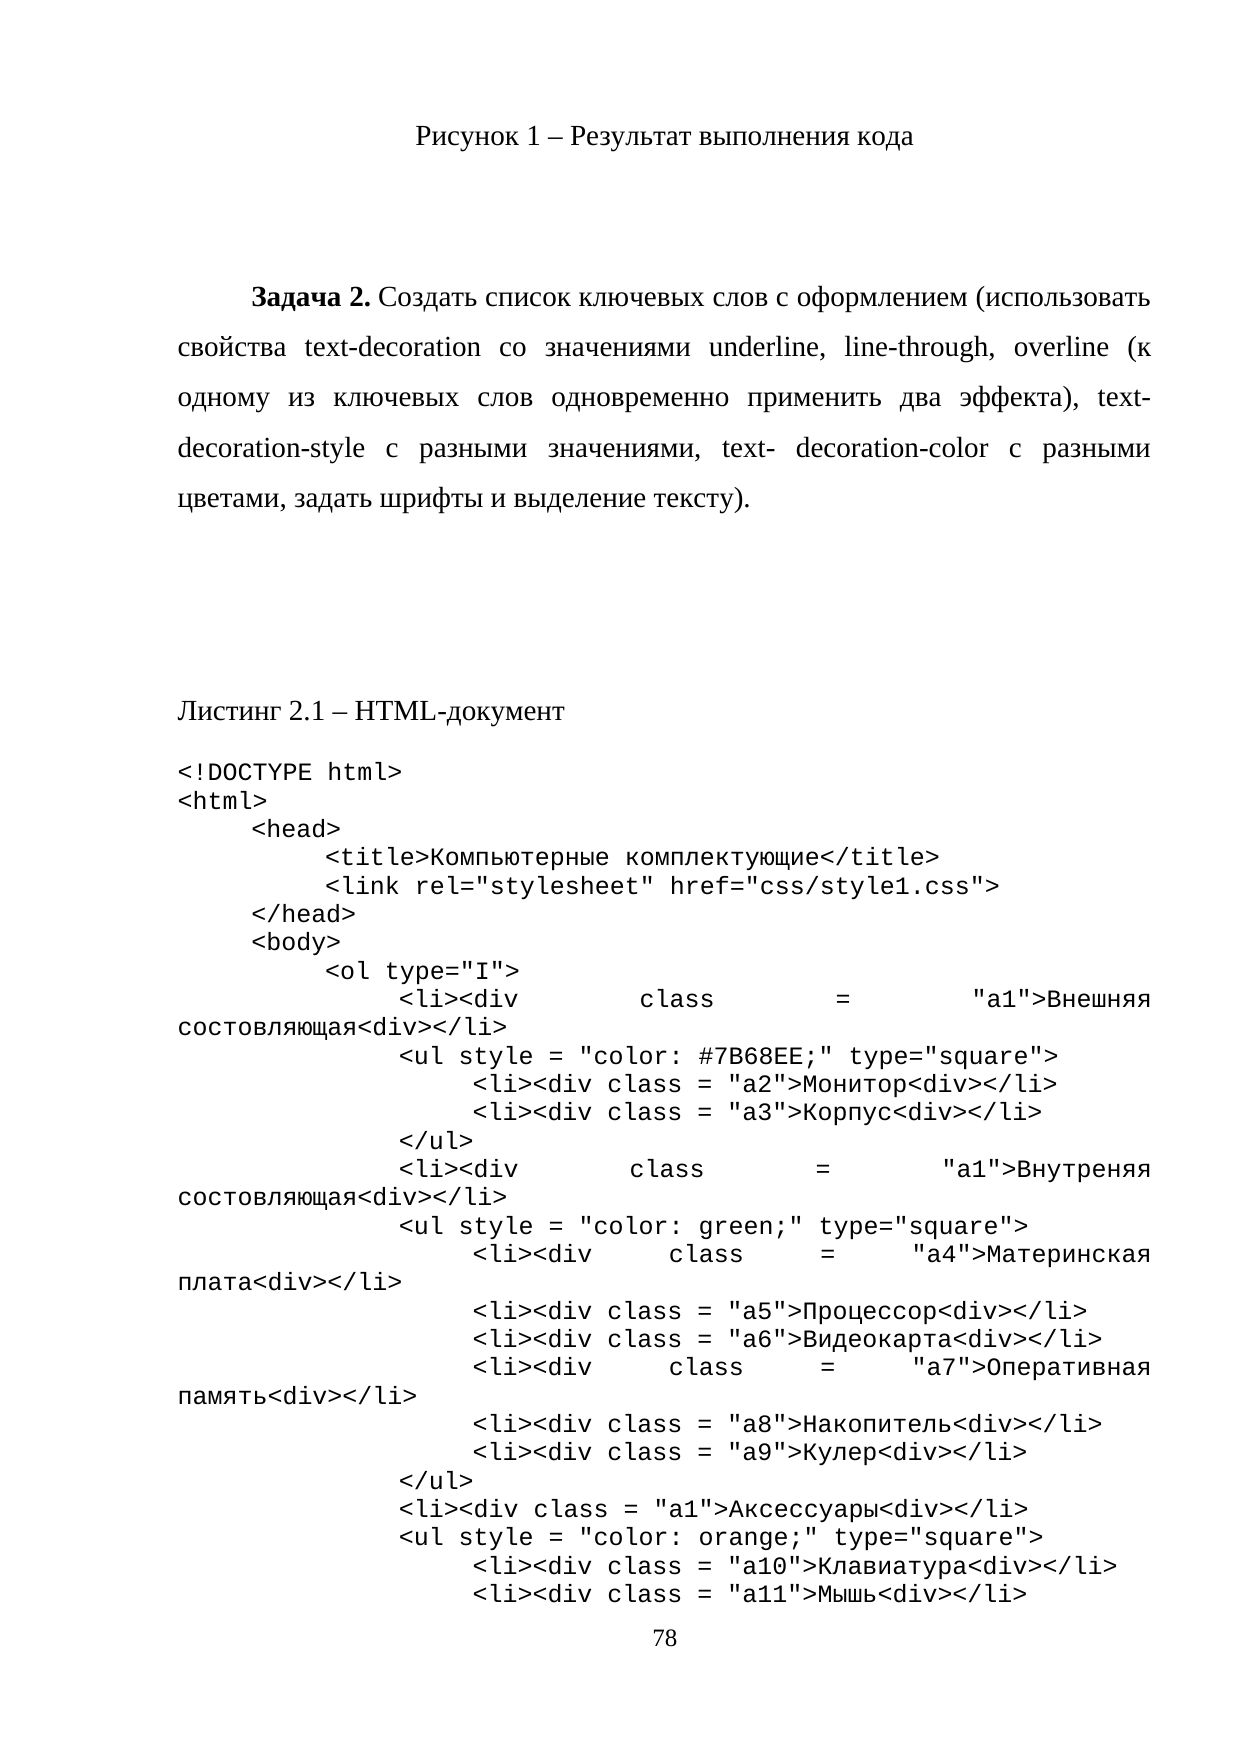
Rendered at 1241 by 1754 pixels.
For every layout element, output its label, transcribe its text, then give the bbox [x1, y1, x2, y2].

text <body> [177, 930, 1152, 958]
text <li><div class = "a1">Аксессуары<div></li> [177, 1497, 1152, 1525]
text <li><div class = "a3">Корпус<div></li> [177, 1100, 1152, 1128]
text <html> [177, 788, 1152, 817]
text <title>Компьютерные комплектующие</title> [177, 845, 1152, 873]
text <li><div class = "a7">Оперативная память<div></li> [177, 1355, 1152, 1412]
text <li><div class = "a2">Монитор<div></li> [177, 1072, 1152, 1100]
text <ul style = "color: orange;" type="square"> [177, 1525, 1152, 1553]
text <ul style = "color: #7B68EE;" type="square"> [177, 1043, 1152, 1072]
text <li><div class = "a6">Видеокарта<div></li> [177, 1327, 1152, 1355]
text <li><div class = "a1">Внутреняя состовляющая<div></li> [177, 1157, 1152, 1213]
text <head> [177, 817, 1152, 845]
text <!DOCTYPE html> [177, 760, 1152, 788]
text <li><div class = "a5">Процессор<div></li> [177, 1298, 1152, 1327]
text <ol type="I"> [177, 958, 1152, 987]
text <li><div class = "a4">Материнская плата<div></li> [177, 1242, 1152, 1298]
text </head> [177, 902, 1152, 930]
text Рисунок 1 – Результат выполнения кода [177, 118, 1152, 152]
text <li><div class = "a8">Накопитель<div></li> [177, 1412, 1152, 1440]
text </ul> [177, 1468, 1152, 1497]
text <li><div class = "a9">Кулер<div></li> [177, 1440, 1152, 1468]
text <li><div class = "a1">Внешняя состовляющая<div></li> [177, 987, 1152, 1043]
text <ul style = "color: green;" type="square"> [177, 1213, 1152, 1242]
text <li><div class = "a10">Клавиатура<div></li> [177, 1553, 1152, 1582]
text <li><div class = "a11">Мышь<div></li> [177, 1582, 1152, 1610]
text Задача 2. Создать список ключевых слов с оформлением (использовать свойства text-decoration со значениями underline, line-through, overline (к одному из ключевых слов одновременно применить два эффекта), text-decoration-style с разными значениями, text- decoration-color с разными цветами, задать шрифты и выделение тексту). [177, 279, 1152, 514]
text <link rel="stylesheet" href="css/style1.css"> [177, 873, 1152, 902]
text Листинг 2.1 – HTML-документ [177, 693, 1152, 726]
text </ul> [177, 1128, 1152, 1157]
